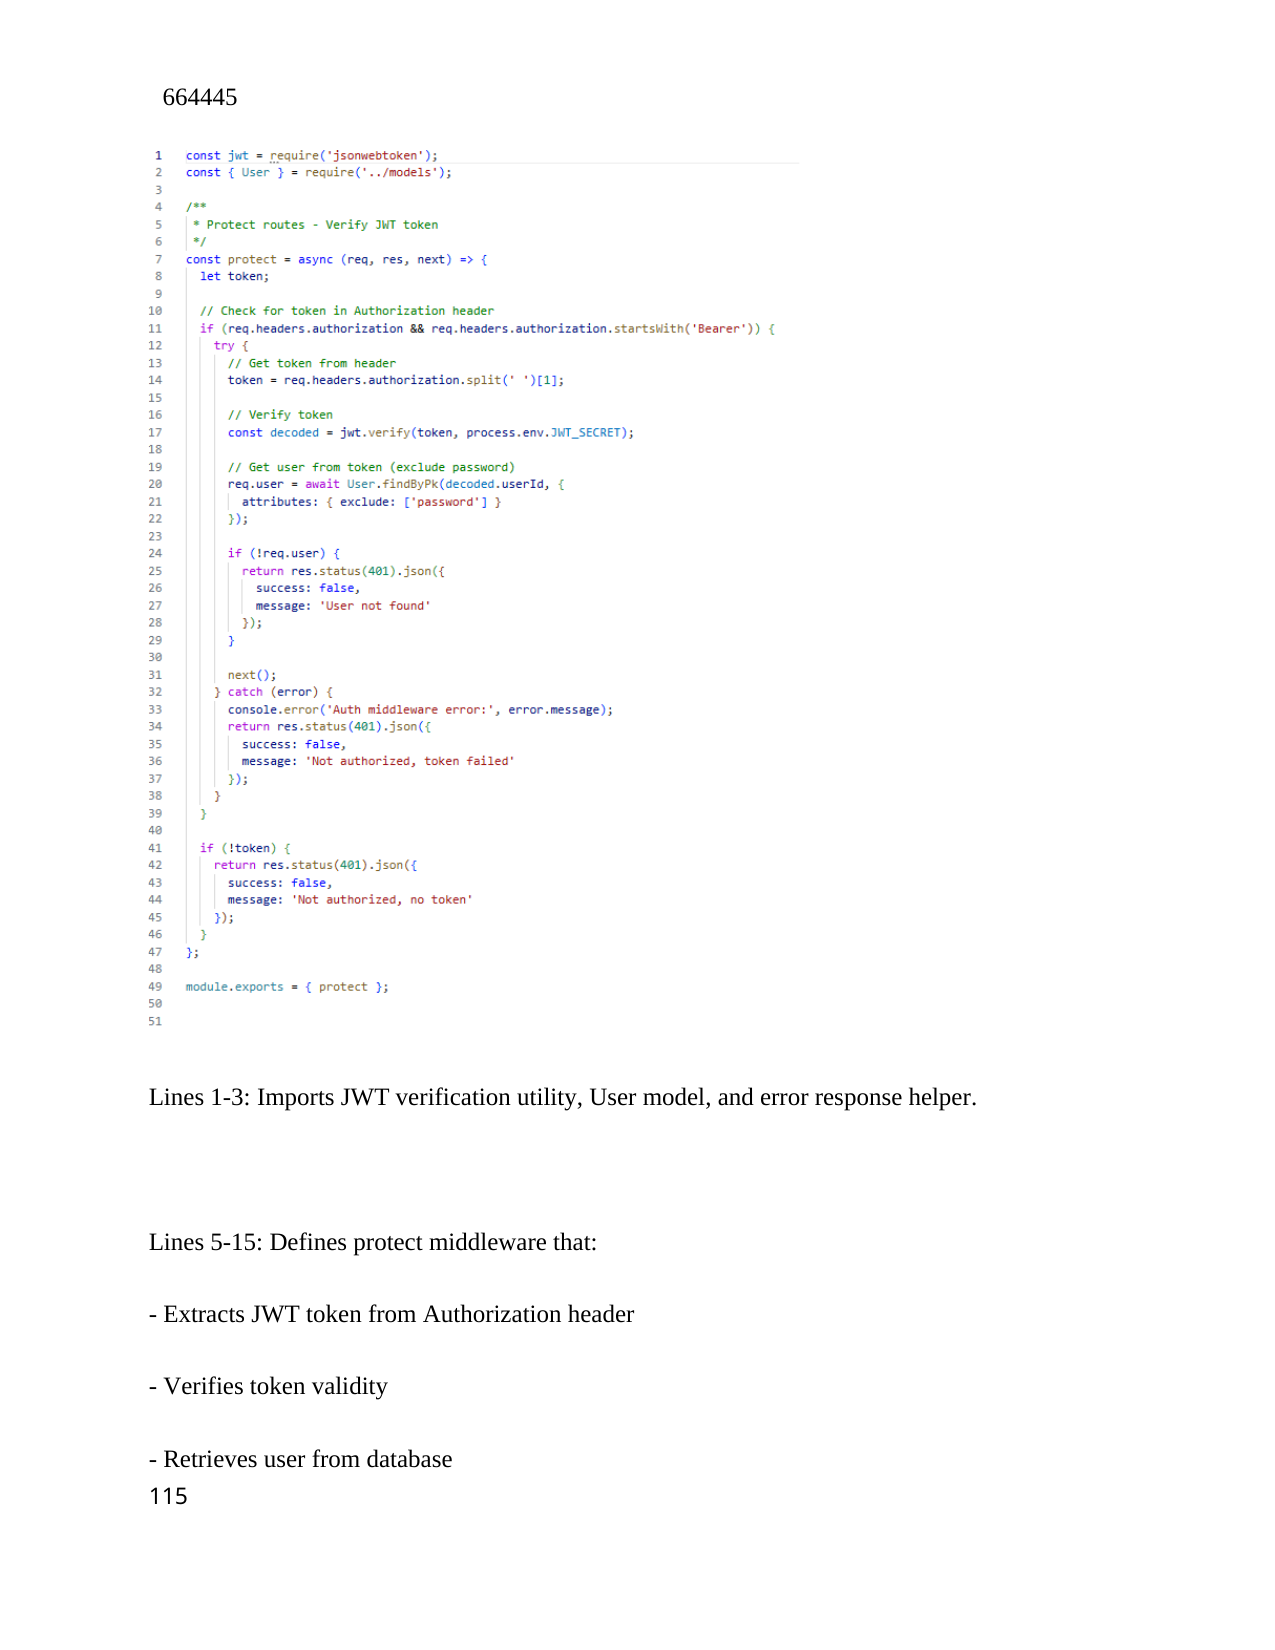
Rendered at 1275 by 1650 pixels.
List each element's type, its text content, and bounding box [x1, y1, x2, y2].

text - Retrieves user from database [148, 1444, 1205, 1472]
text - Verifies token validity [148, 1371, 1205, 1400]
text Lines 1-3: Imports JWT verification utility, User model, and error response helper. [148, 1082, 1205, 1111]
text - Extracts JWT token from Authorization header [148, 1299, 1205, 1328]
text Lines 5-15: Defines protect middleware that: [148, 1227, 1205, 1256]
picture [148, 150, 800, 1039]
